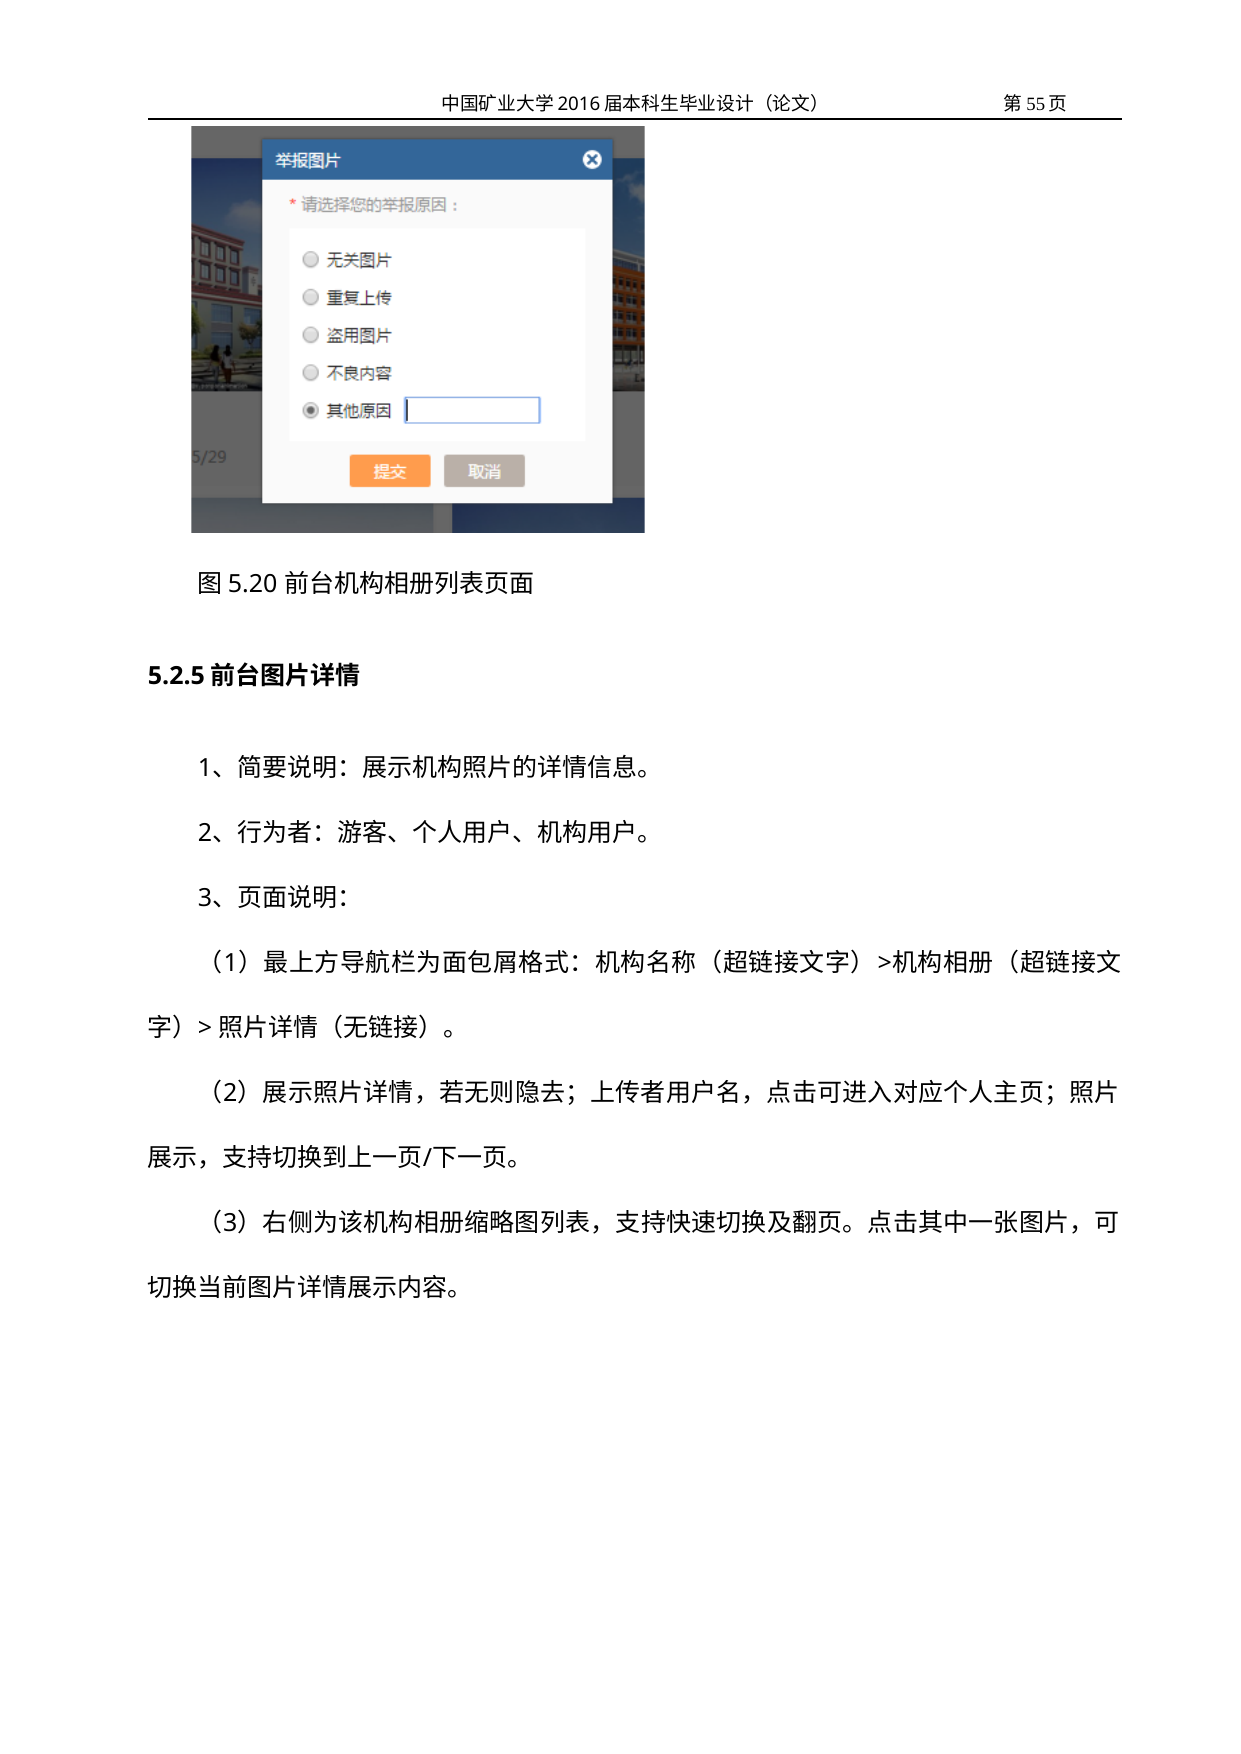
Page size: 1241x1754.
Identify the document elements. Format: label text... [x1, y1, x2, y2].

text 5.2.5前台图片详情 [148, 641, 1122, 706]
text 图5.20 前台机构相册列表页面 [148, 549, 1122, 614]
text （2）展示照片详情，若无则隐去；上传者用户名，点击可进入对应个人主页；照片展示，支持切换到上一页/下一页。 [148, 1058, 1122, 1188]
picture [191, 126, 645, 533]
text 2、行为者：游客、个人用户、机构用户。 [148, 798, 1122, 863]
text （1）最上方导航栏为面包屑格式：机构名称（超链接文字）>机构相册（超链接文字）> 照片详情（无链接）。 [148, 928, 1122, 1058]
text （3）右侧为该机构相册缩略图列表，支持快速切换及翻页。点击其中一张图片，可切换当前图片详情展示内容。 [148, 1188, 1122, 1318]
text 3、页面说明： [148, 863, 1122, 928]
text 1、简要说明：展示机构照片的详情信息。 [148, 733, 1122, 798]
